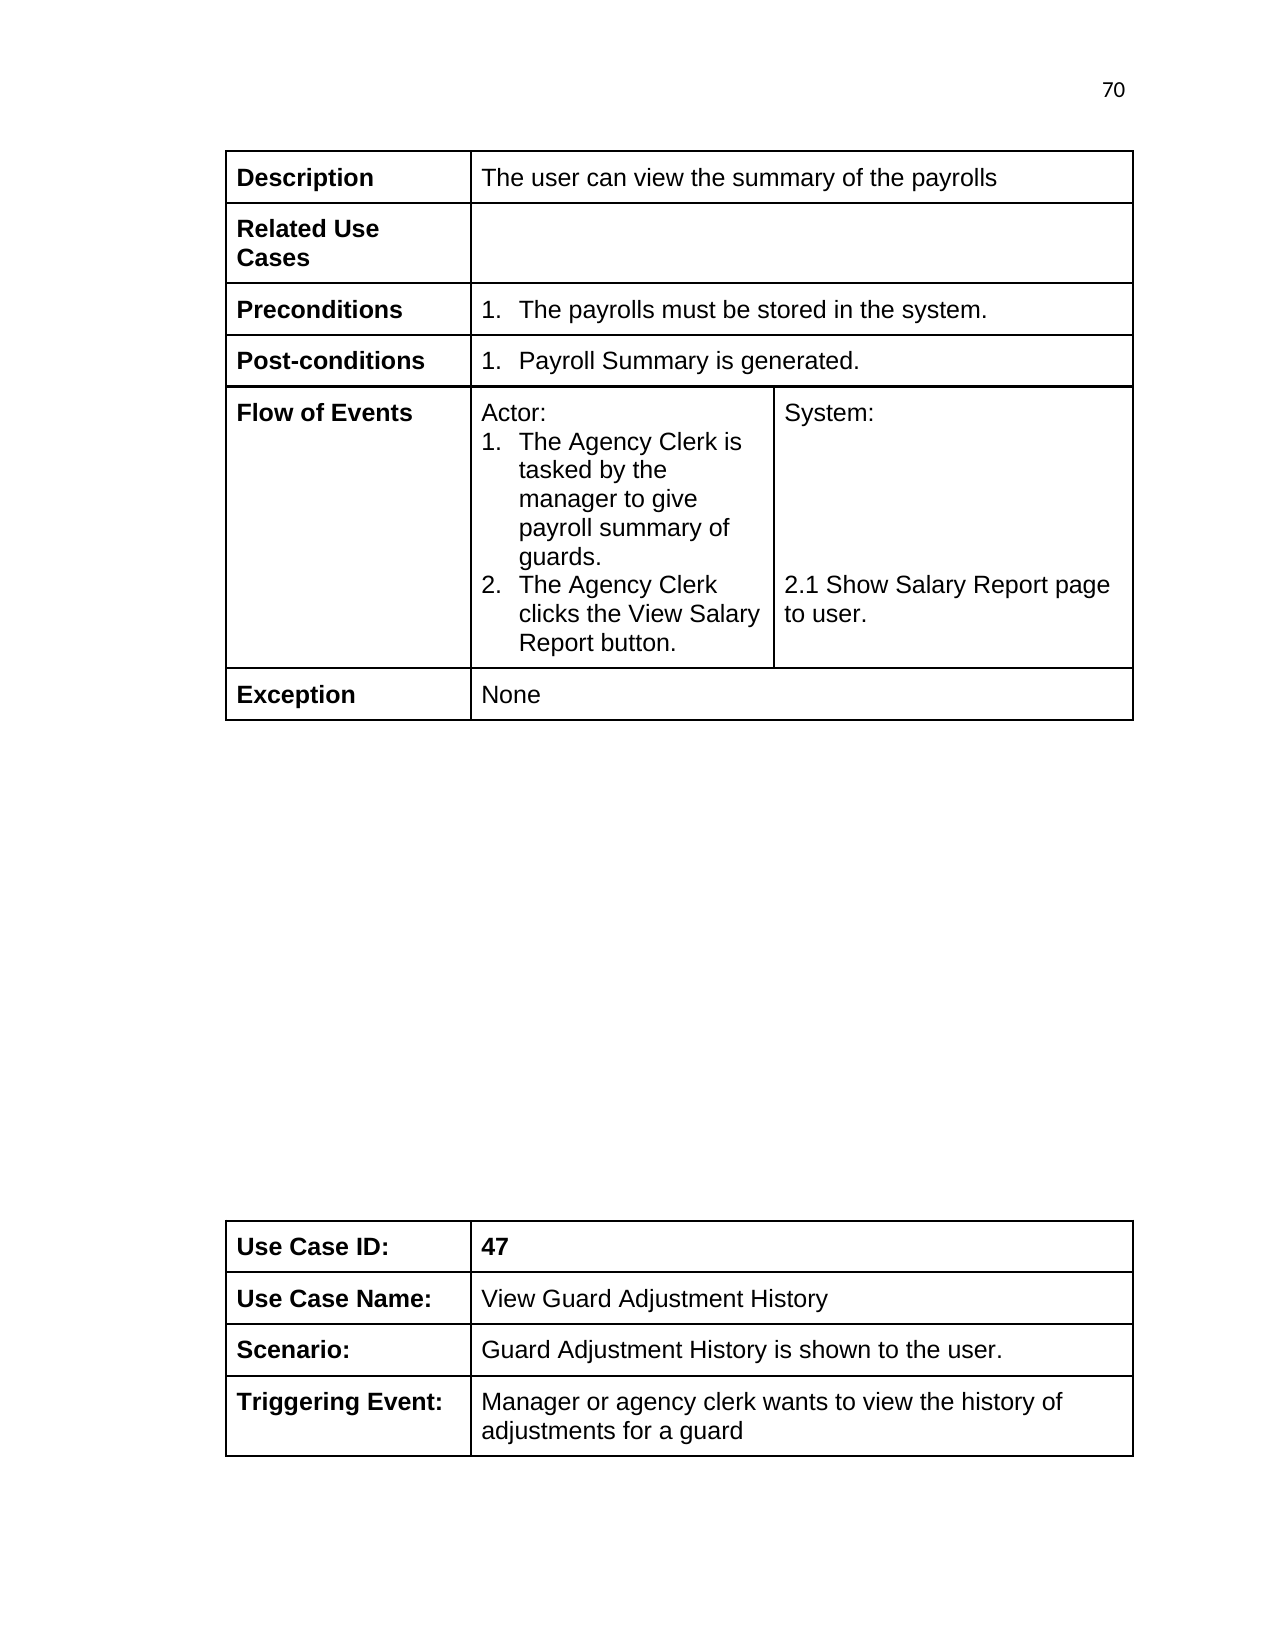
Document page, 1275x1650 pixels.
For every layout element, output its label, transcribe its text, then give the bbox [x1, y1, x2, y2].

table_cell Scenario: [227, 1325, 470, 1374]
table_cell Description [227, 152, 470, 202]
table_cell Flow of Events [227, 388, 470, 667]
table_cell Guard Adjustment History is shown to the user. [472, 1325, 1132, 1374]
table_cell The payrolls must be stored in the system. [472, 284, 1132, 334]
table_header Use Case ID: [227, 1222, 470, 1271]
table_cell Triggering Event: [227, 1377, 470, 1455]
table_cell Exception [227, 669, 470, 719]
table_cell Manager or agency clerk wants to view the history of adjustments for a guard [472, 1377, 1132, 1455]
table_cell Post-conditions [227, 336, 470, 385]
table_cell Actor: The Agency Clerk is tasked by the manager to give payroll summary of guards. The Agency Clerk clicks the View Salary Report button. [472, 388, 773, 667]
table_cell System: 2.1 Show Salary Report page to user. [775, 388, 1132, 667]
table_cell The user can view the summary of the payrolls [472, 152, 1132, 202]
table_cell Related Use Cases [227, 204, 470, 282]
table_cell View Guard Adjustment History [472, 1273, 1132, 1323]
table_cell None [472, 669, 1132, 719]
table_cell [472, 204, 1132, 282]
table_cell Payroll Summary is generated. [472, 336, 1132, 385]
table_header 47 [472, 1222, 1132, 1271]
table_cell Preconditions [227, 284, 470, 334]
table_cell Use Case Name: [227, 1273, 470, 1323]
